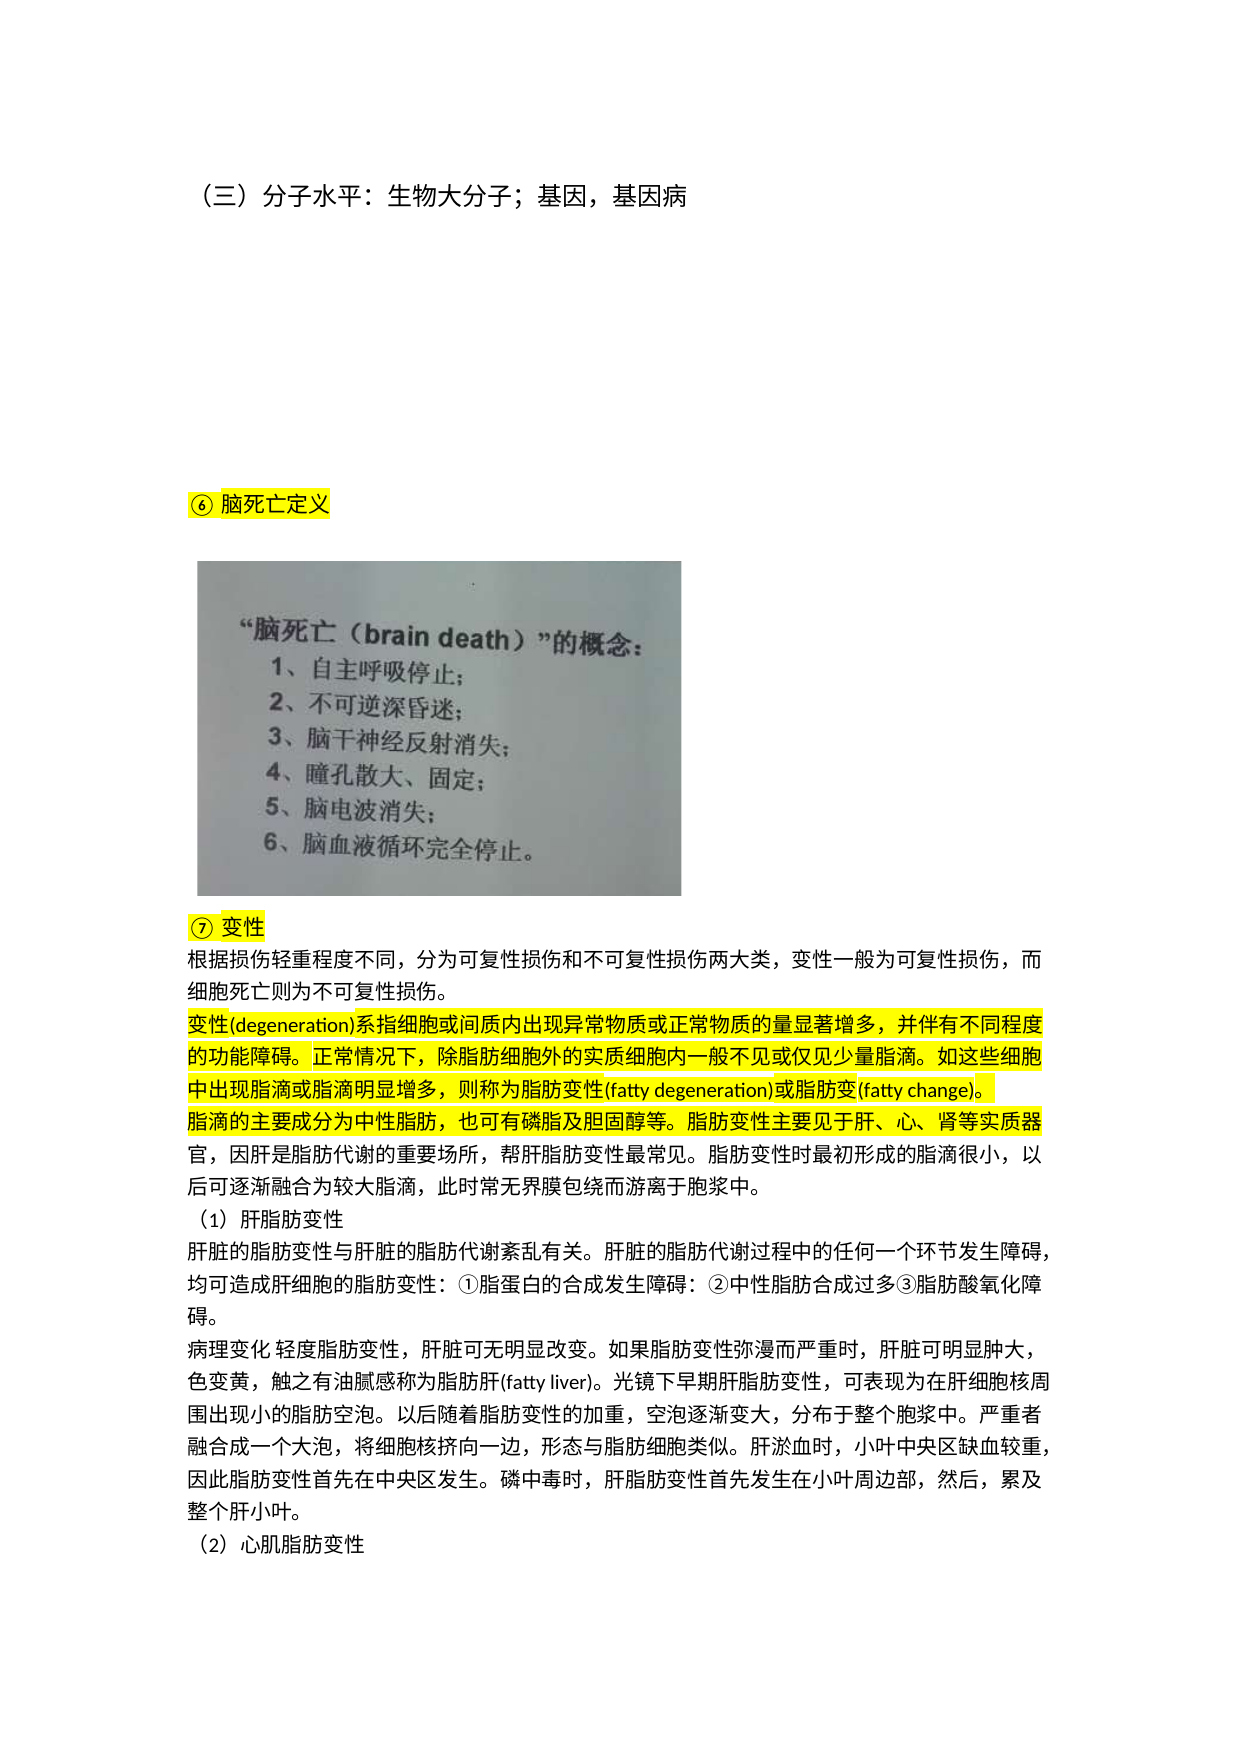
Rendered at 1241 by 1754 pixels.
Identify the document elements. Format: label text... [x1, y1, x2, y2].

text 根据损伤轻重程度不同，分为可复性损伤和不可复性损伤两大类，变性一般为可复性损伤，而细胞死亡则为不可复性损伤。 [187, 942, 1053, 1007]
text ⑥脑死亡定义 [187, 487, 1053, 519]
text 变性(degeneration)系指细胞或间质内出现异常物质或正常物质的量显著增多，并伴有不同程度的功能障碍。正常情况下，除脂肪细胞外的实质细胞内一般不见或仅见少量脂滴。如这些细胞中出现脂滴或脂滴明显增多，则称为脂肪变性(fatty degeneration)或脂肪变(fatty change)。 [187, 1007, 1053, 1104]
text 脂滴的主要成分为中性脂肪，也可有磷脂及胆固醇等。脂肪变性主要见于肝、心、肾等实质器官，因肝是脂肪代谢的重要场所，帮肝脂肪变性最常见。脂肪变性时最初形成的脂滴很小，以后可逐渐融合为较大脂滴，此时常无界膜包绕而游离于胞浆中。 [187, 1104, 1053, 1202]
text 病理变化 轻度脂肪变性，肝脏可无明显改变。如果脂肪变性弥漫而严重时，肝脏可明显肿大，色变黄，触之有油腻感称为脂肪肝(fatty liver)。光镜下早期肝脂肪变性，可表现为在肝细胞核周围出现小的脂肪空泡。以后随着脂肪变性的加重，空泡逐渐变大，分布于整个胞浆中。严重者融合成一个大泡，将细胞核挤向一边，形态与脂肪细胞类似。肝淤血时，小叶中央区缺血较重，因此脂肪变性首先在中央区发生。磷中毒时，肝脂肪变性首先发生在小叶周边部，然后，累及整个肝小叶。 [187, 1332, 1053, 1527]
text （1）肝脂肪变性 [187, 1202, 1053, 1234]
text （三）分子水平：生物大分子；基因，基因病 [187, 162, 1053, 227]
picture [197, 561, 682, 896]
text （2）心肌脂肪变性 [187, 1527, 1053, 1559]
text 肝脏的脂肪变性与肝脏的脂肪代谢紊乱有关。肝脏的脂肪代谢过程中的任何一个环节发生障碍，均可造成肝细胞的脂肪变性：①脂蛋白的合成发生障碍：②中性脂肪合成过多③脂肪酸氧化障碍。 [187, 1234, 1053, 1332]
